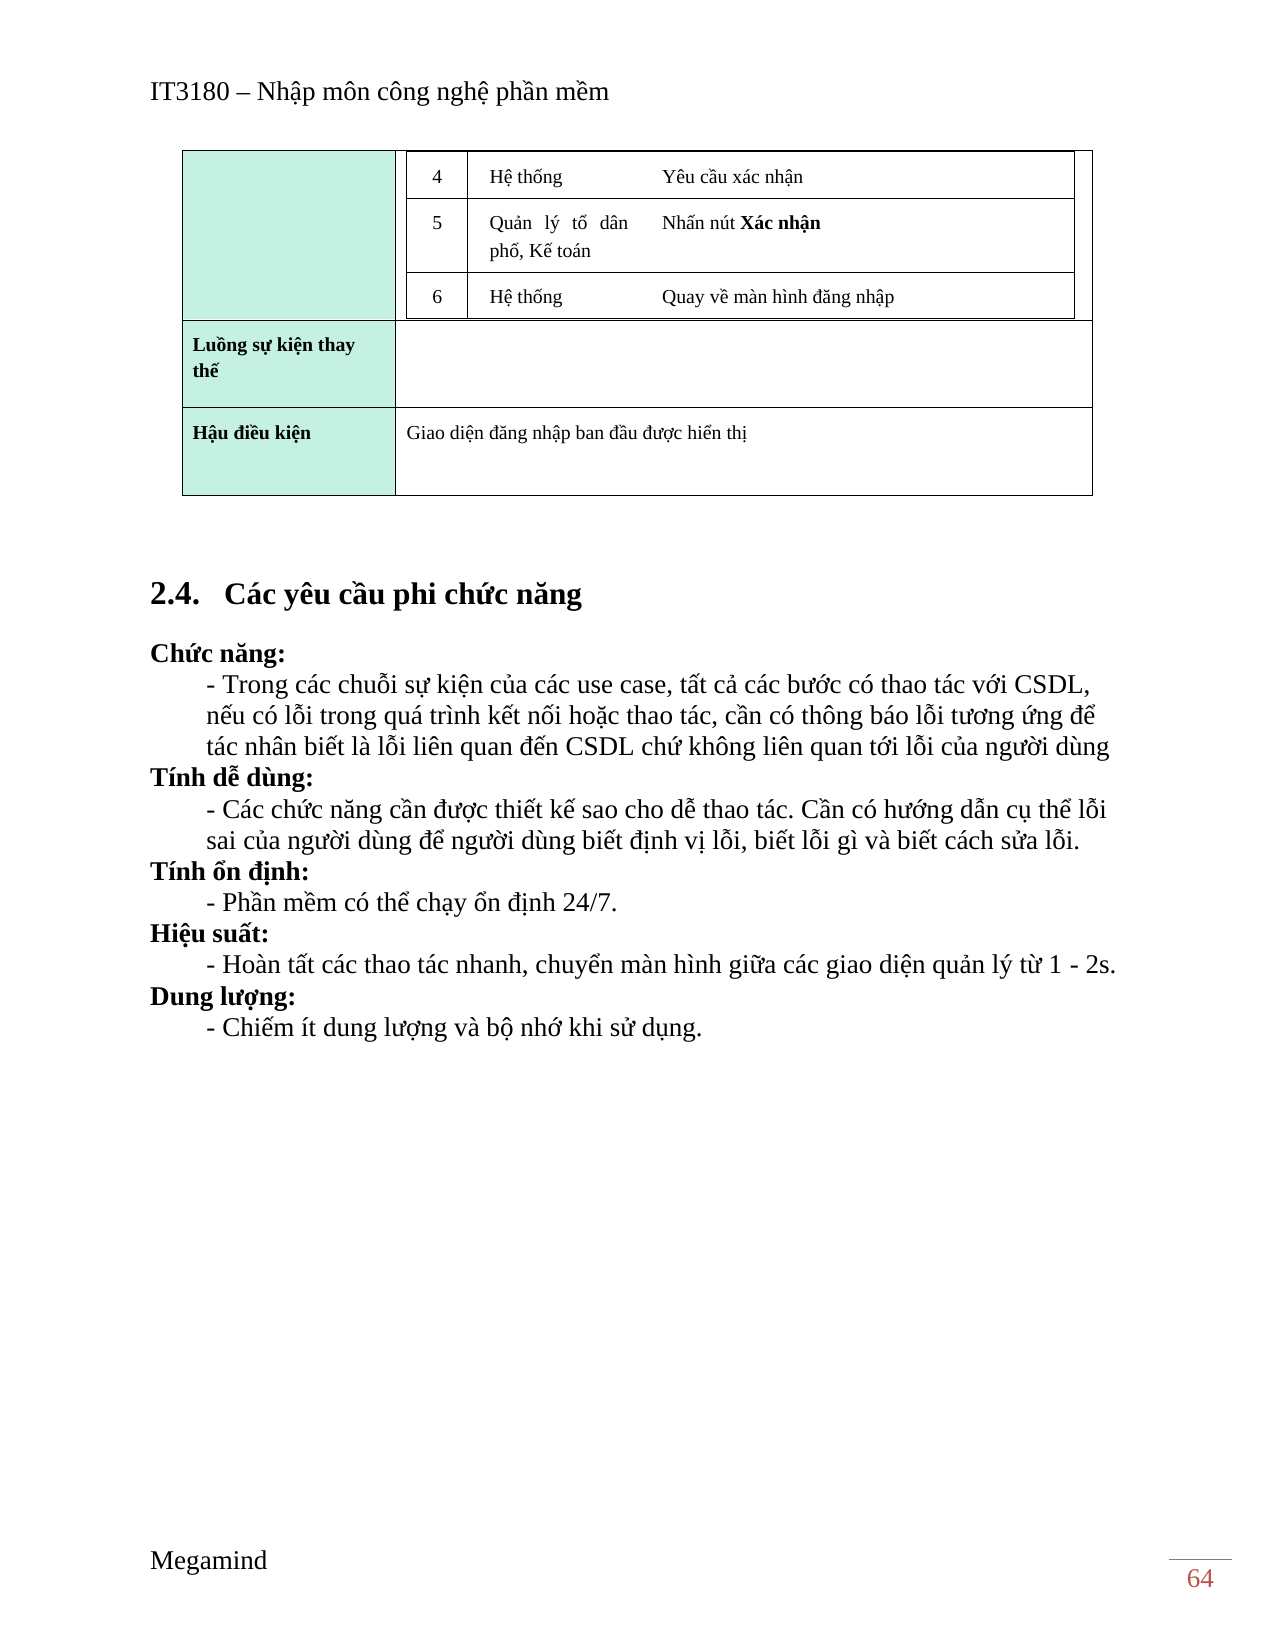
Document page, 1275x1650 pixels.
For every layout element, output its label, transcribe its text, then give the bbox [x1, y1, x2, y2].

text Hiệu suất: [150, 917, 1125, 948]
table_cell [1075, 151, 1092, 319]
table_cell [407, 199, 467, 272]
table_cell Luồng sự kiện thay thế [183, 321, 395, 407]
text Dung lượng: [150, 979, 1125, 1011]
text Tính dễ dùng: [150, 762, 1125, 793]
text - Hoàn tất các thao tác nhanh, chuyển màn hình giữa các giao diện quản lý từ 1 - 2s. [150, 948, 1125, 979]
subtitle Các yêu cầu phi chức năng [150, 574, 1125, 612]
table_cell [396, 151, 406, 319]
table_cell [407, 273, 467, 318]
table_cell [468, 152, 1074, 198]
text - Các chức năng cần được thiết kế sao cho dễ thao tác. Cần có hướng dẫn cụ thể lỗi sai của người dùng để người dùng biết định vị lỗi, biết lỗi gì và biết cách sửa lỗi. [206, 793, 1125, 855]
table_cell [468, 273, 1074, 318]
table_cell Giao diện đăng nhập ban đầu được hiển thị [396, 408, 1092, 495]
table_cell Hậu điều kiện [183, 408, 395, 495]
text Chức năng: [150, 637, 1125, 668]
text - Phần mềm có thể chạy ổn định 24/7. [150, 886, 1125, 917]
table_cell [183, 151, 395, 319]
table_cell [396, 321, 1092, 407]
text - Chiếm ít dung lượng và bộ nhớ khi sử dụng. [150, 1011, 1125, 1042]
table_cell [468, 199, 1074, 272]
text - Trong các chuỗi sự kiện của các use case, tất cả các bước có thao tác với CSDL, nếu có lỗi trong quá trình kết nối hoặc thao tác, cần có thông báo lỗi tương ứng để tác nhân biết là lỗi liên quan đến CSDL chứ không liên quan tới lỗi của người dùng [206, 668, 1125, 762]
table_cell [407, 152, 467, 198]
text Tính ổn định: [150, 855, 1125, 886]
